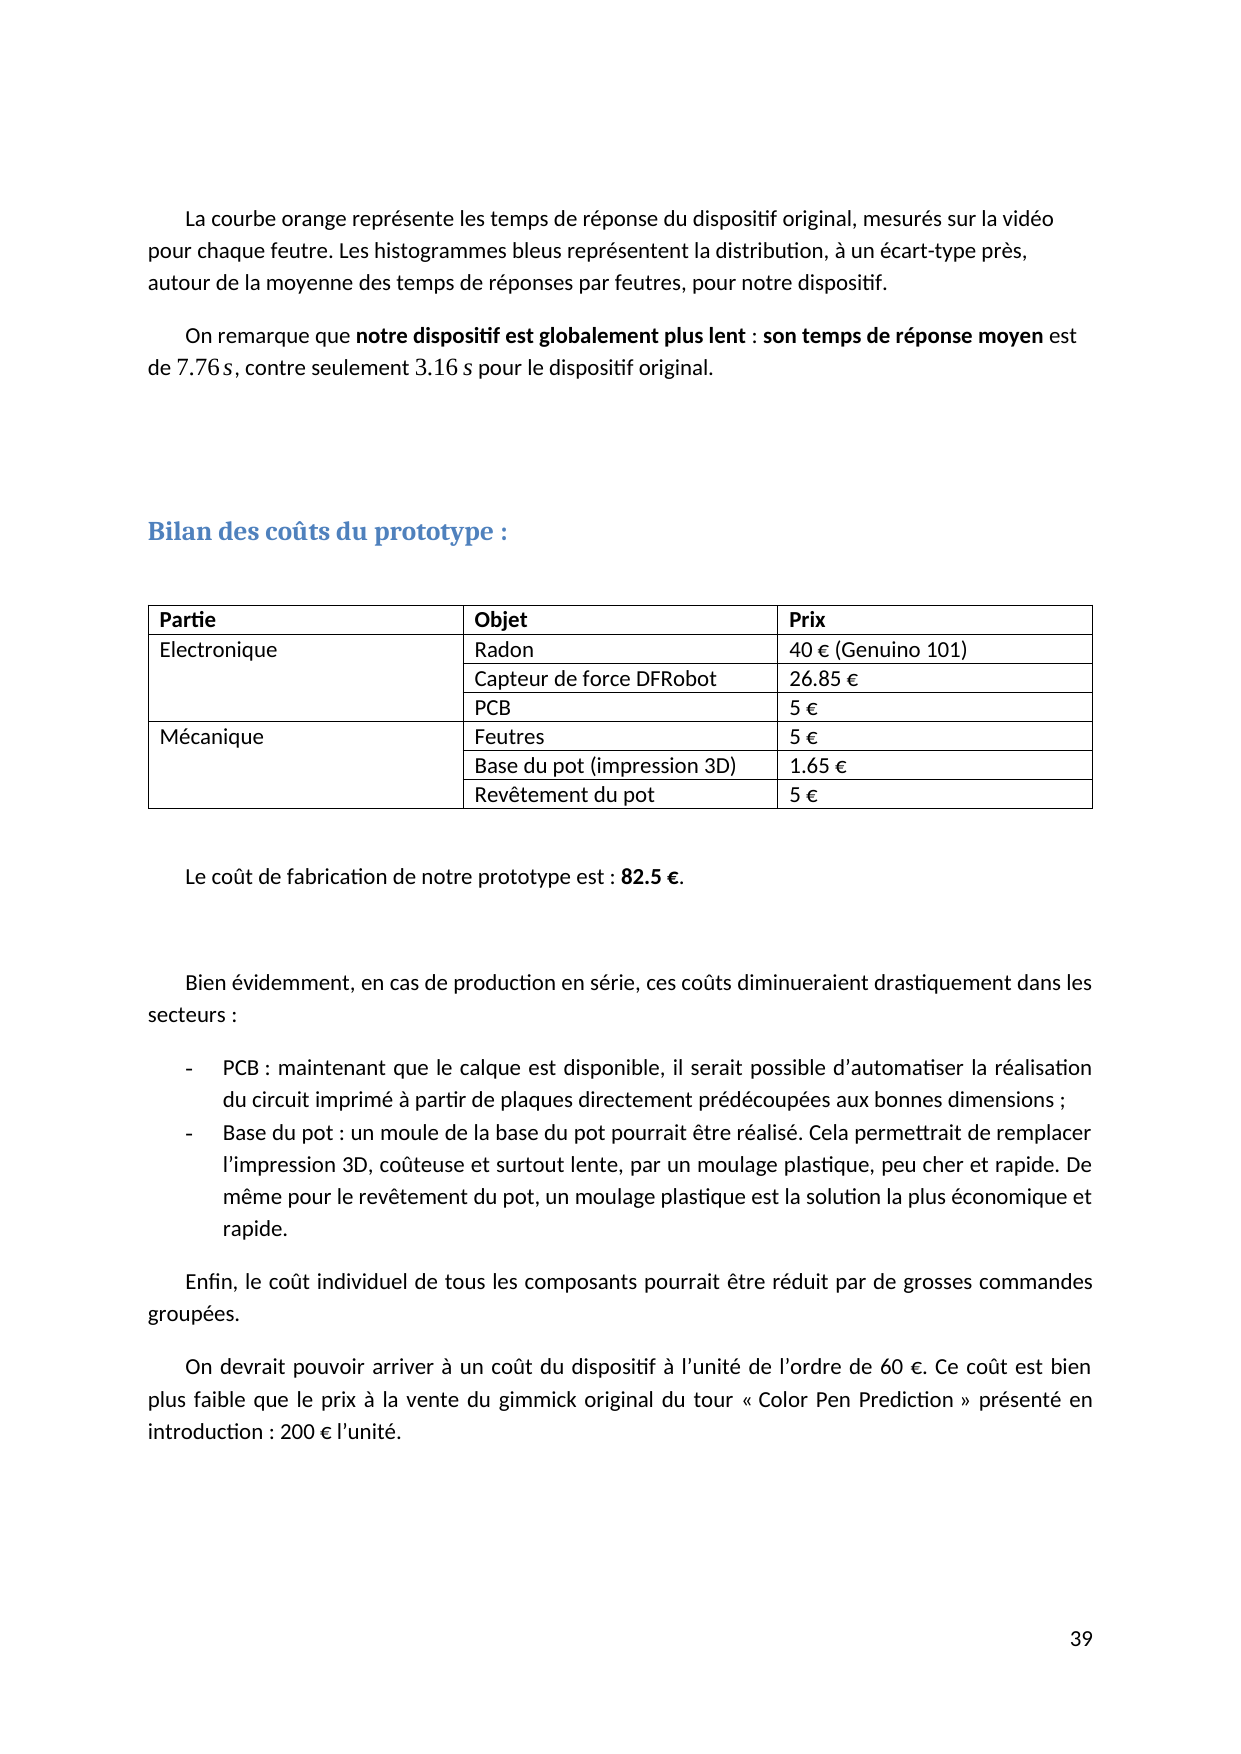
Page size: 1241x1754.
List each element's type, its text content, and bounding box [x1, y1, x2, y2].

table_cell Capteur de force DFRobot [464, 664, 777, 692]
text Bien évidemment, en cas de production en série, ces coûts diminueraient drastiquement dans les secteurs : [148, 968, 1093, 1028]
text On devrait pouvoir arriver à un coût du dispositif à l’unité de l’ordre de 60 €. Ce coût est bien plus faible que le prix à la vente du gimmick original du tour « Color Pen Prediction » présenté en introduction : 200 € l’unité. [148, 1352, 1093, 1445]
table_header Partie [149, 606, 463, 634]
subtitle Bilan des coûts du prototype : [148, 516, 1093, 547]
table_cell Radon [464, 635, 777, 663]
table_cell 5 € [778, 780, 1092, 808]
table_cell Mécanique [149, 722, 463, 808]
text Le coût de fabrication de notre prototype est : 82.5 €. [148, 862, 1093, 890]
table_cell 5 € [778, 693, 1092, 721]
table_cell 40 € (Genuino 101) [778, 635, 1092, 663]
table_header Prix [778, 606, 1092, 634]
table_cell Revêtement du pot [464, 780, 777, 808]
table_cell 1.65 € [778, 751, 1092, 779]
table_cell PCB [464, 693, 777, 721]
table_cell 26.85 € [778, 664, 1092, 692]
text Enfin, le coût individuel de tous les composants pourrait être réduit par de grosses commandes groupées. [148, 1267, 1093, 1327]
list PCB : maintenant que le calque est disponible, il serait possible d’automatiser la réalisation du circuit imprimé à partir de plaques directement prédécoupées aux bonnes dimensions ; [185, 1053, 1093, 1113]
table_header Objet [464, 606, 777, 634]
table_cell Electronique [149, 635, 463, 721]
table_cell Feutres [464, 722, 777, 750]
list Base du pot : un moule de la base du pot pourrait être réalisé. Cela permettrait de remplacer l’impression 3D, coûteuse et surtout lente, par un moulage plastique, peu cher et rapide. De même pour le revêtement du pot, un moulage plastique est la solution la plus économique et rapide. [185, 1118, 1093, 1242]
table_cell 5 € [778, 722, 1092, 750]
table_cell Base du pot (impression 3D) [464, 751, 777, 779]
text La courbe orange représente les temps de réponse du dispositif original, mesurés sur la vidéo pour chaque feutre. Les histogrammes bleus représentent la distribution, à un écart-type près, autour de la moyenne des temps de réponses par feutres, pour notre dispositif. [148, 204, 1093, 296]
text On remarque que notre dispositif est globalement plus lent : son temps de réponse moyen est de , contre seulement pour le dispositif original. [148, 321, 1093, 381]
